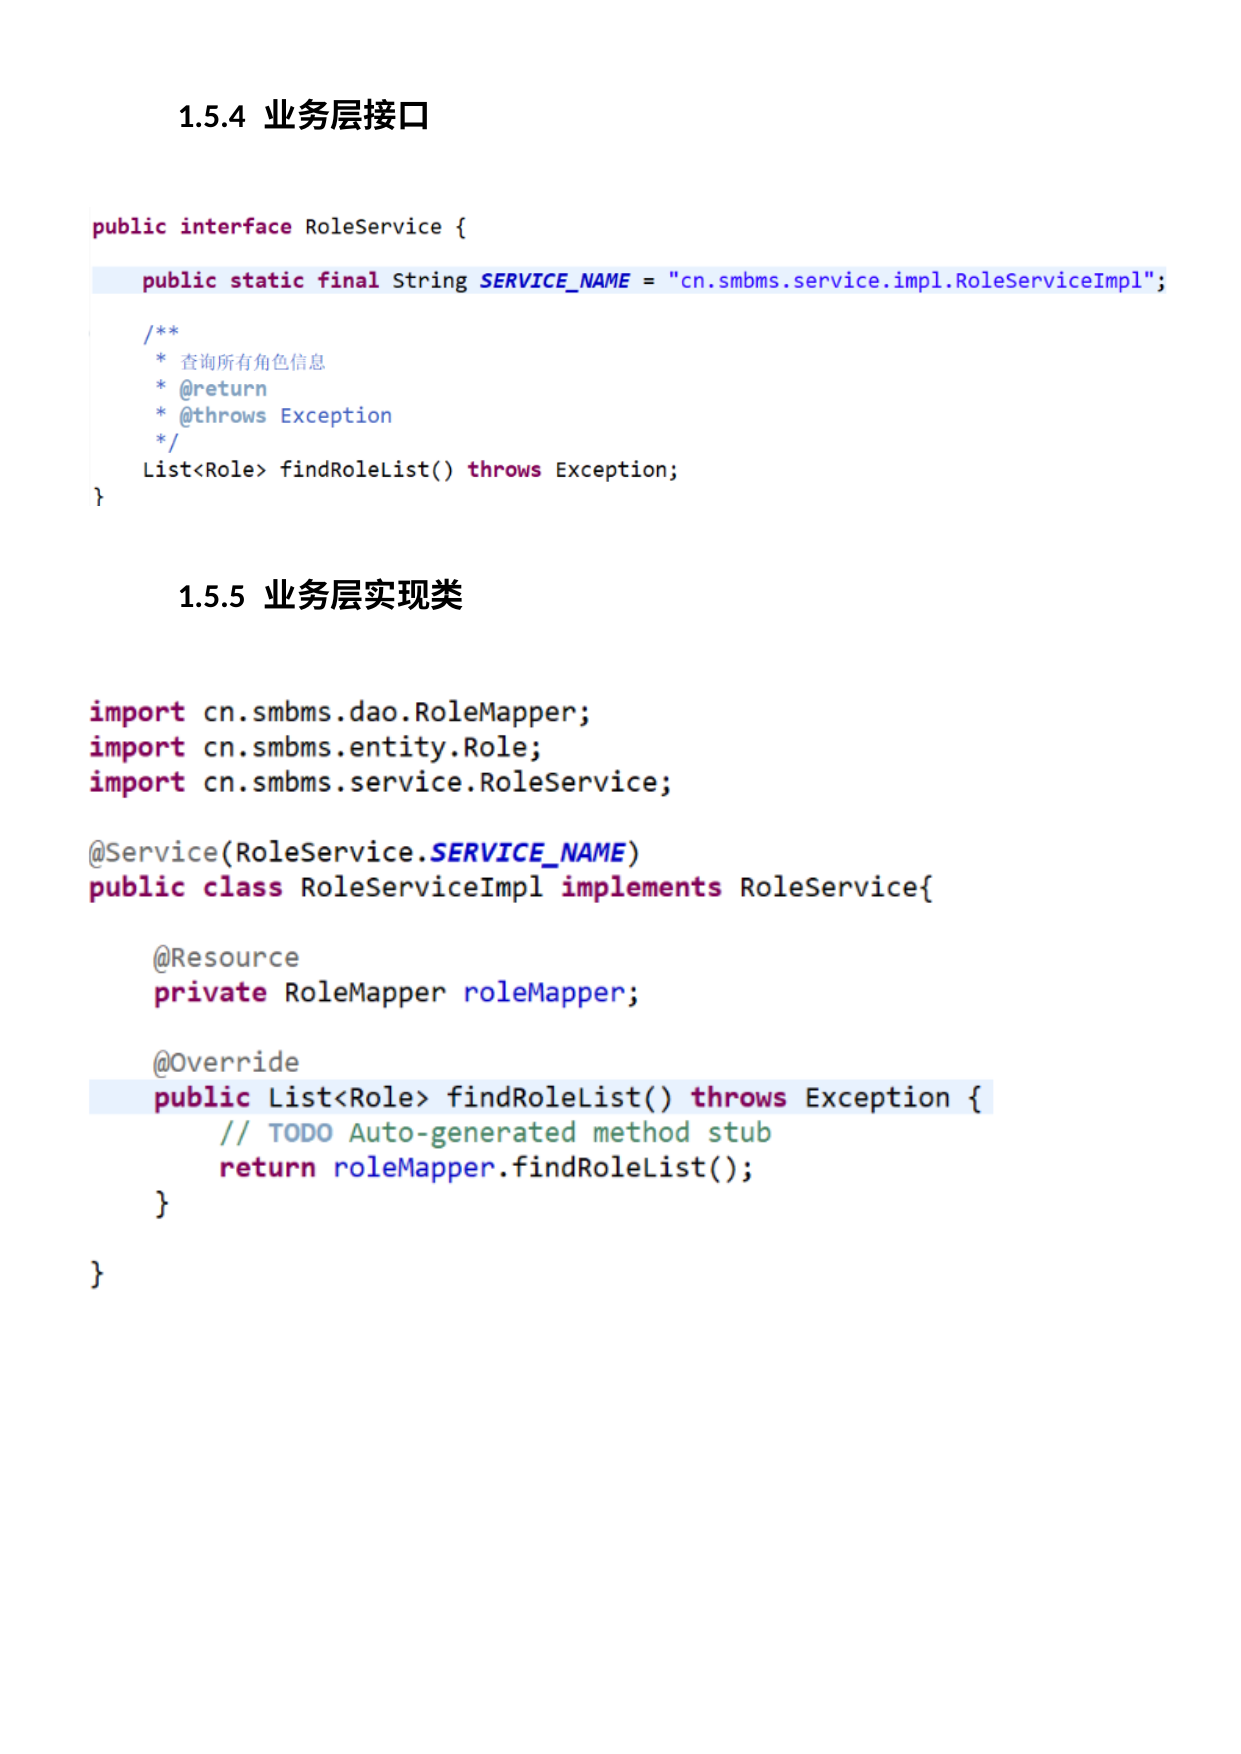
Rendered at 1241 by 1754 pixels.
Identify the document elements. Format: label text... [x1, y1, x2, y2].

subtitle 业务层接口 [177, 81, 1167, 146]
picture [88, 207, 1167, 506]
picture [88, 687, 994, 1302]
subtitle 业务层实现类 [177, 560, 1167, 625]
